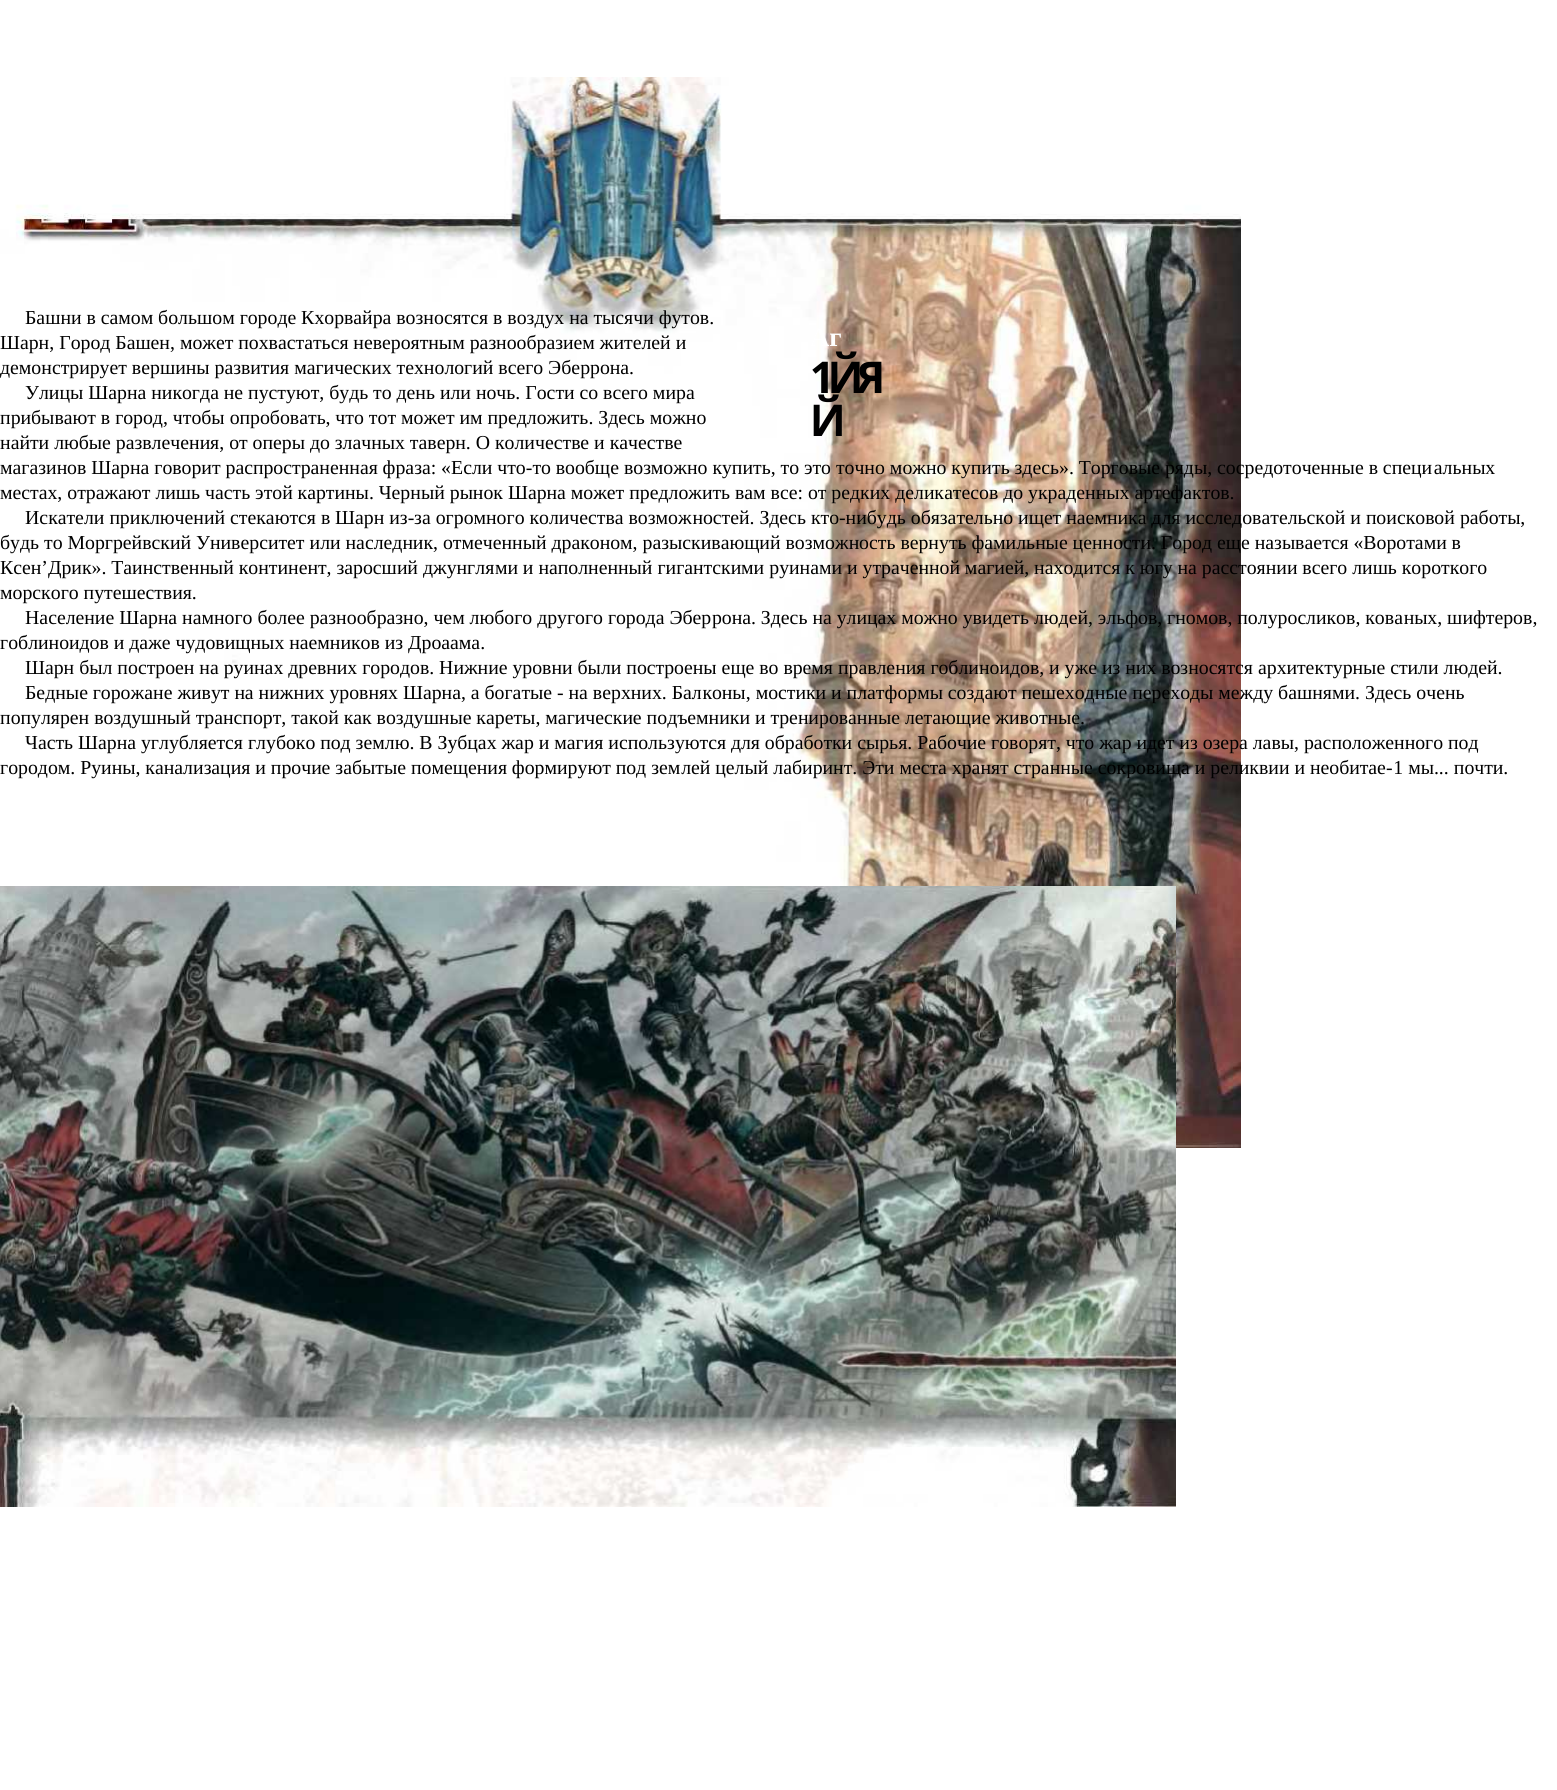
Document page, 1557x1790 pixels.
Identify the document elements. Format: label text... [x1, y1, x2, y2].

picture [0, 77, 1241, 304]
text Башни в самом большом городе Кхорвайра возносятся в воздух на тысячи футов. Шарн, Город Башен, может похвастаться невероятным разнообразием жителей и демонстрирует вершины развития магических технологий всего Эберрона. [0, 304, 1556, 379]
text Улицы Шарна никогда не пустуют, будь то день или ночь. Гости со всего мира прибывают в город, чтобы опробовать, что тот может им предложить. Здесь можно найти любые развлечения, от оперы до злачных таверн. О количестве и качестве магазинов Шарна говорит распространенная фраза: «Если что-то вообще возможно купить, то это точно можно купить здесь». Торговые ряды, сосредоточенные в специальных местах, отражают лишь часть этой картины. Черный рынок Шарна может предложить вам все: от редких деликатесов до украденных артефактов. [0, 379, 1556, 504]
text Население Шарна намного более разнообразно, чем любого другого города Эберрона. Здесь на улицах можно увидеть людей, эльфов, гномов, полуросликов, кованых, шифтеров, гоблиноидов и даже чудовищных наемников из Дроаама. [0, 604, 1556, 654]
text Часть Шарна углубляется глубоко под землю. В Зубцах жар и магия используются для обработки сырья. Рабочие говорят, что жар идет из озера лавы, расположенного под городом. Руины, канализация и прочие забытые помещения формируют под землей целый лабиринт. Эти места хранят странные сокровища и реликвии и необитае-1 мы... почти. [0, 729, 1556, 779]
text Шарн был построен на руинах древних городов. Нижние уровни были построены еще во время правления гоблиноидов, и уже из них возносятся архитектурные стили людей. [0, 654, 1556, 679]
picture [0, 779, 1241, 1507]
text Искатели приключений стекаются в Шарн из-за огромного количества возможностей. Здесь кто-нибудь обязательно ищет наемника для исследовательской и поисковой работы, будь то Моргрейвский Университет или наследник, отмеченный драконом, разыскивающий возможность вернуть фамильные ценности. Город еще называется «Воротами в Ксен’Дрик». Таинственный континент, заросший джунглями и наполненный гигантскими руинами и утраченной магией, находится к югу на расстоянии всего лишь короткого морского путешествия. [0, 504, 1556, 604]
text Бедные горожане живут на нижних уровнях Шарна, а богатые - на верхних. Балконы, мостики и платформы создают пешеходные переходы между башнями. Здесь очень популярен воздушный транспорт, такой как воздушные кареты, магические подъемники и тренированные летающие животные. [0, 679, 1556, 729]
